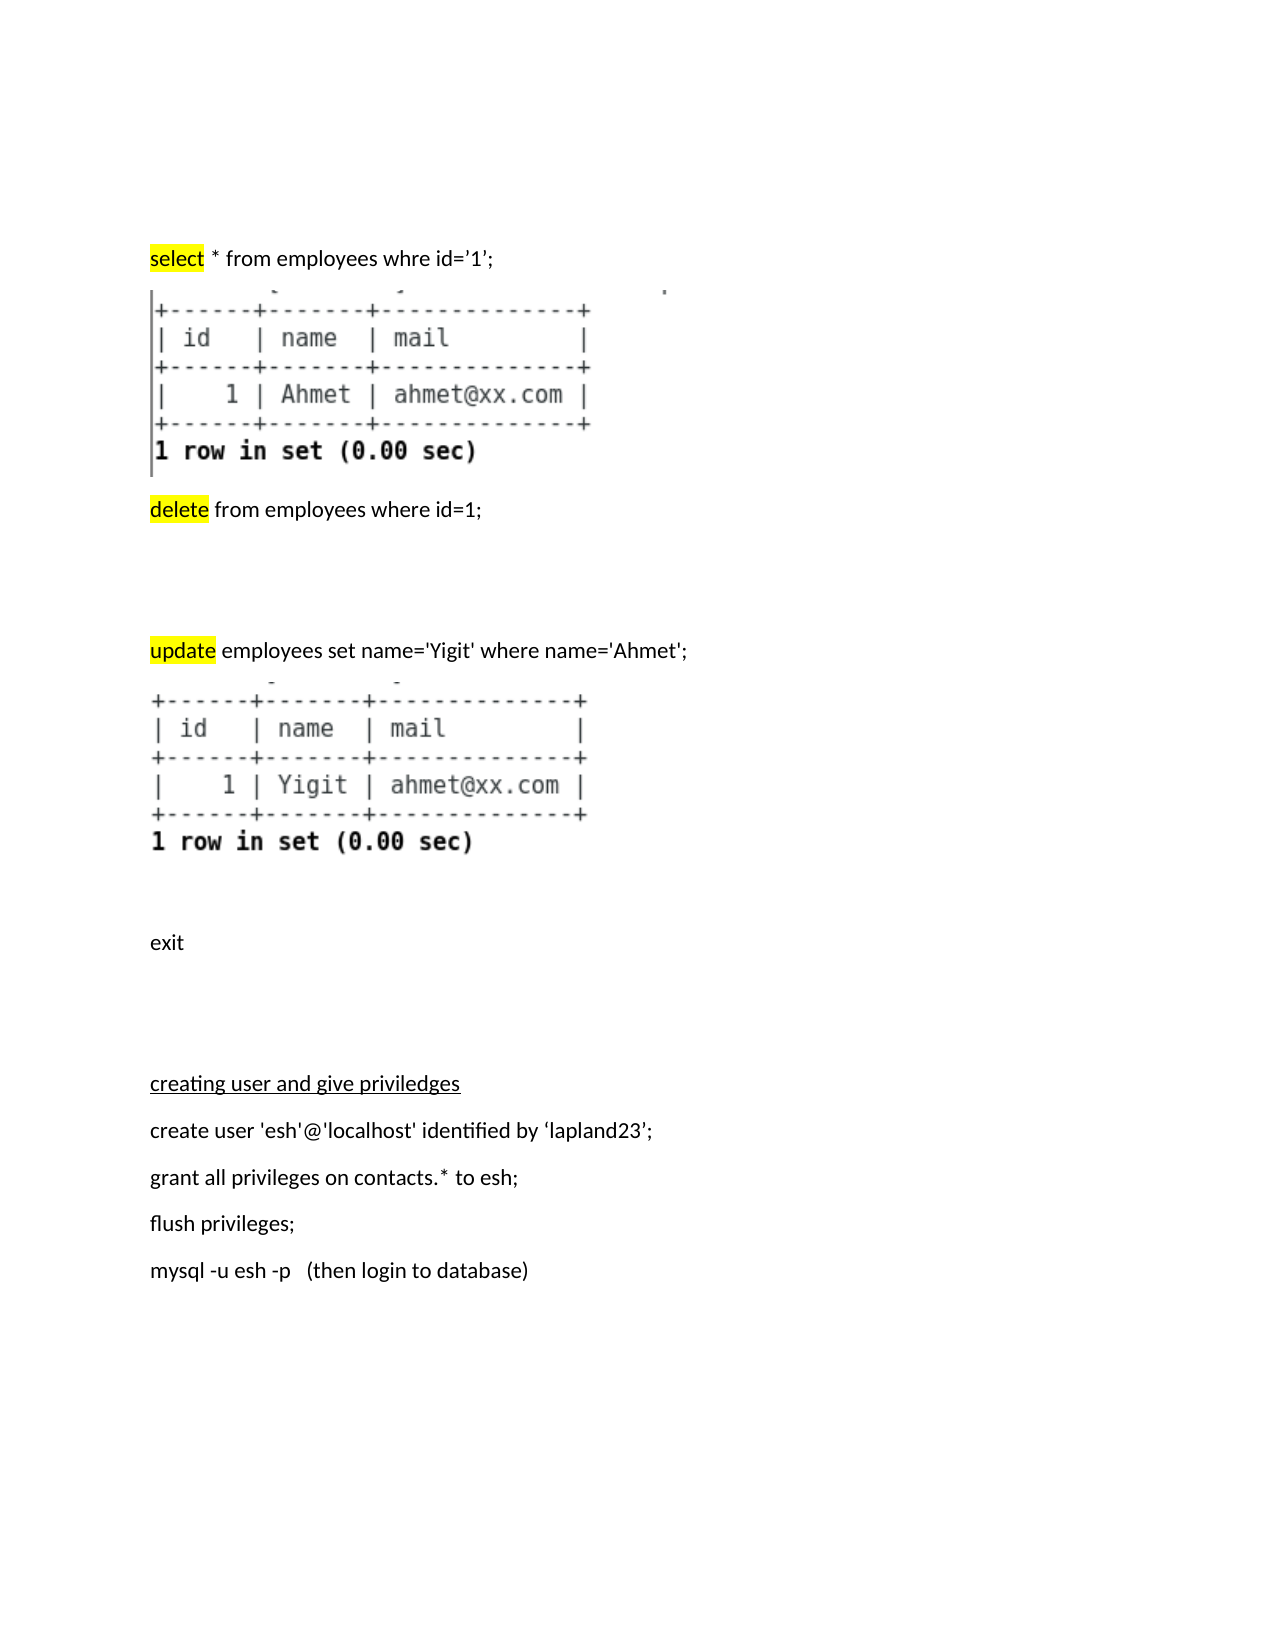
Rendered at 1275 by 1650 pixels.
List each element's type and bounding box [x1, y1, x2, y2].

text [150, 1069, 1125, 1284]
picture [150, 290, 696, 477]
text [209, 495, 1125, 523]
picture [150, 682, 633, 863]
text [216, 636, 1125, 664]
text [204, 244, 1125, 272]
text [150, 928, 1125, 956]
